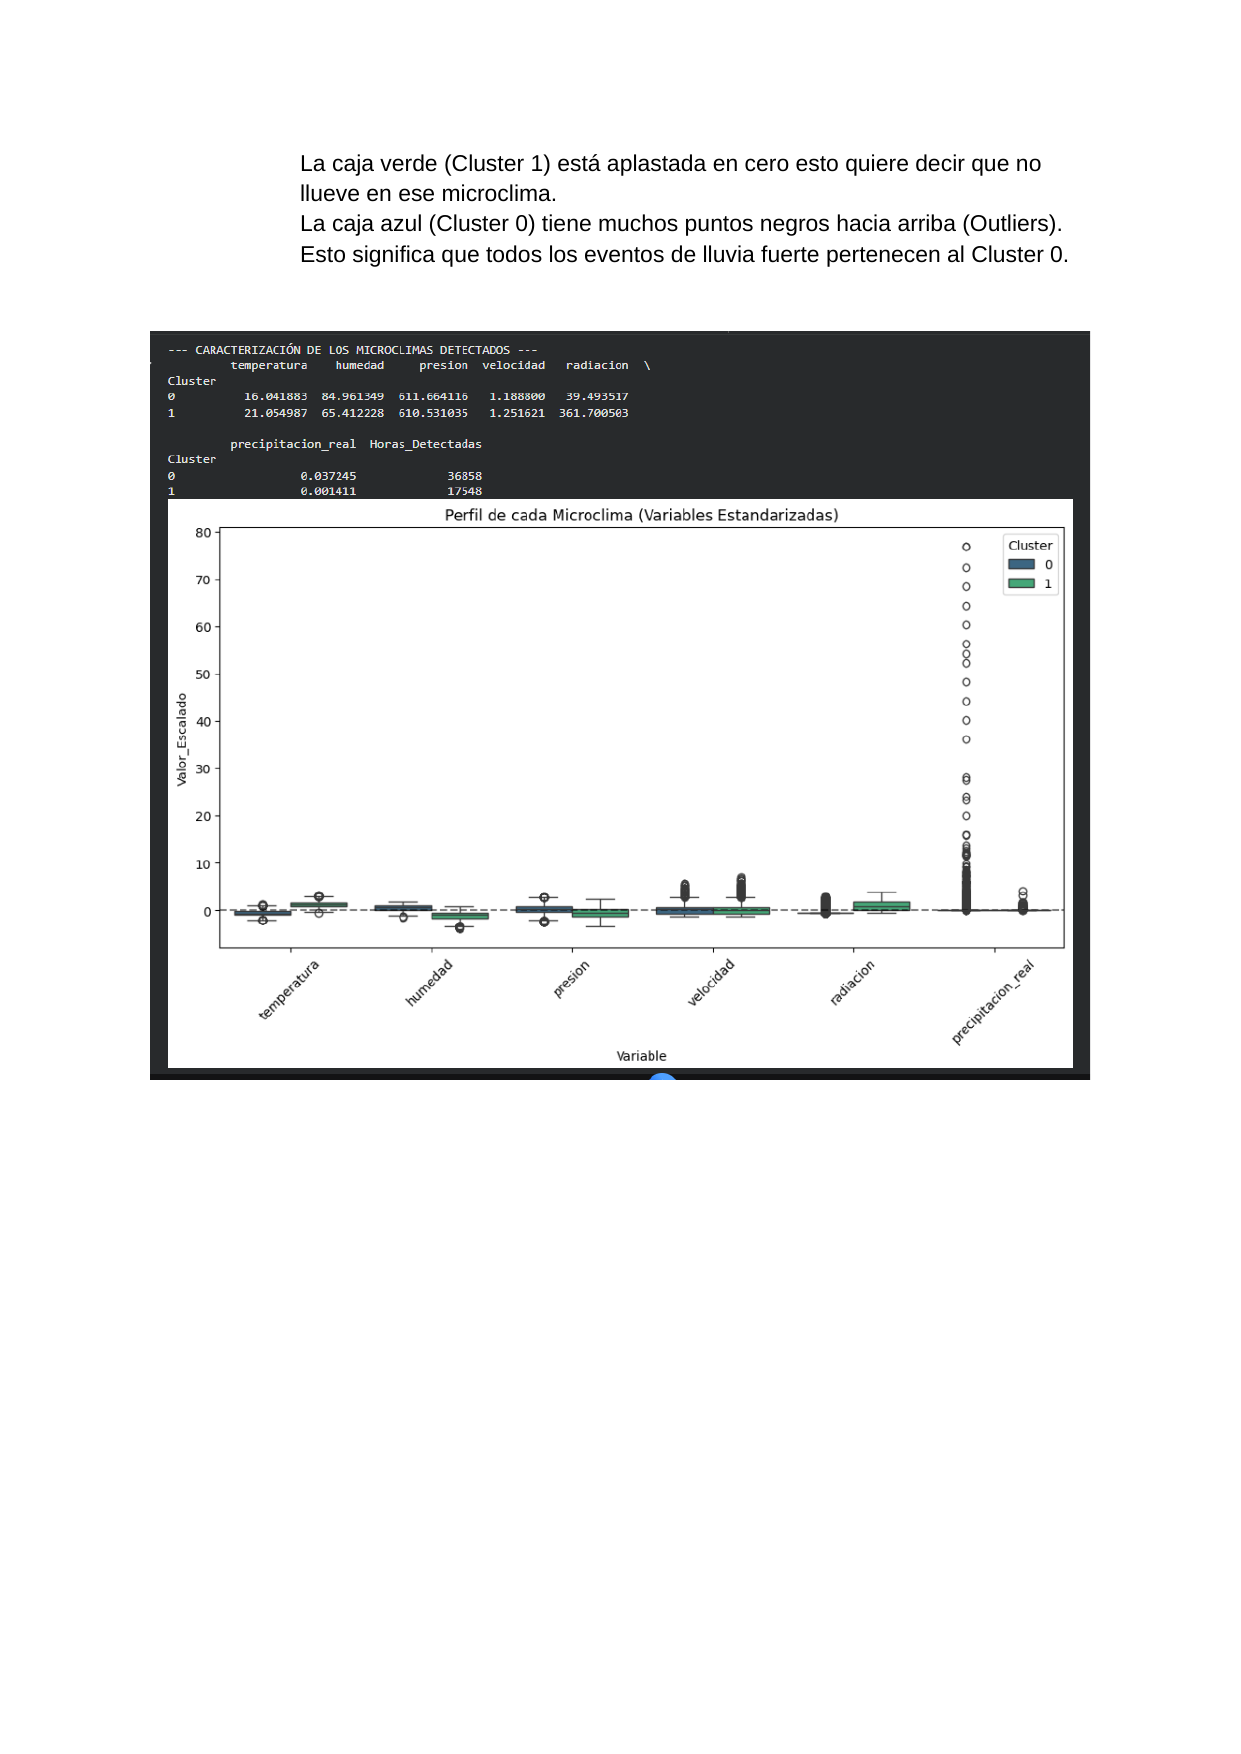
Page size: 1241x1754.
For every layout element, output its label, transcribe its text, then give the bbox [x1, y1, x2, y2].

picture [150, 331, 1091, 1080]
text La caja verde (Cluster 1) está aplastada en cero esto quiere decir que no llueve en ese microclima. [300, 150, 1090, 207]
text La caja azul (Cluster 0) tiene muchos puntos negros hacia arriba (Outliers). Esto significa que todos los eventos de lluvia fuerte pertenecen al Cluster 0. [300, 210, 1090, 267]
